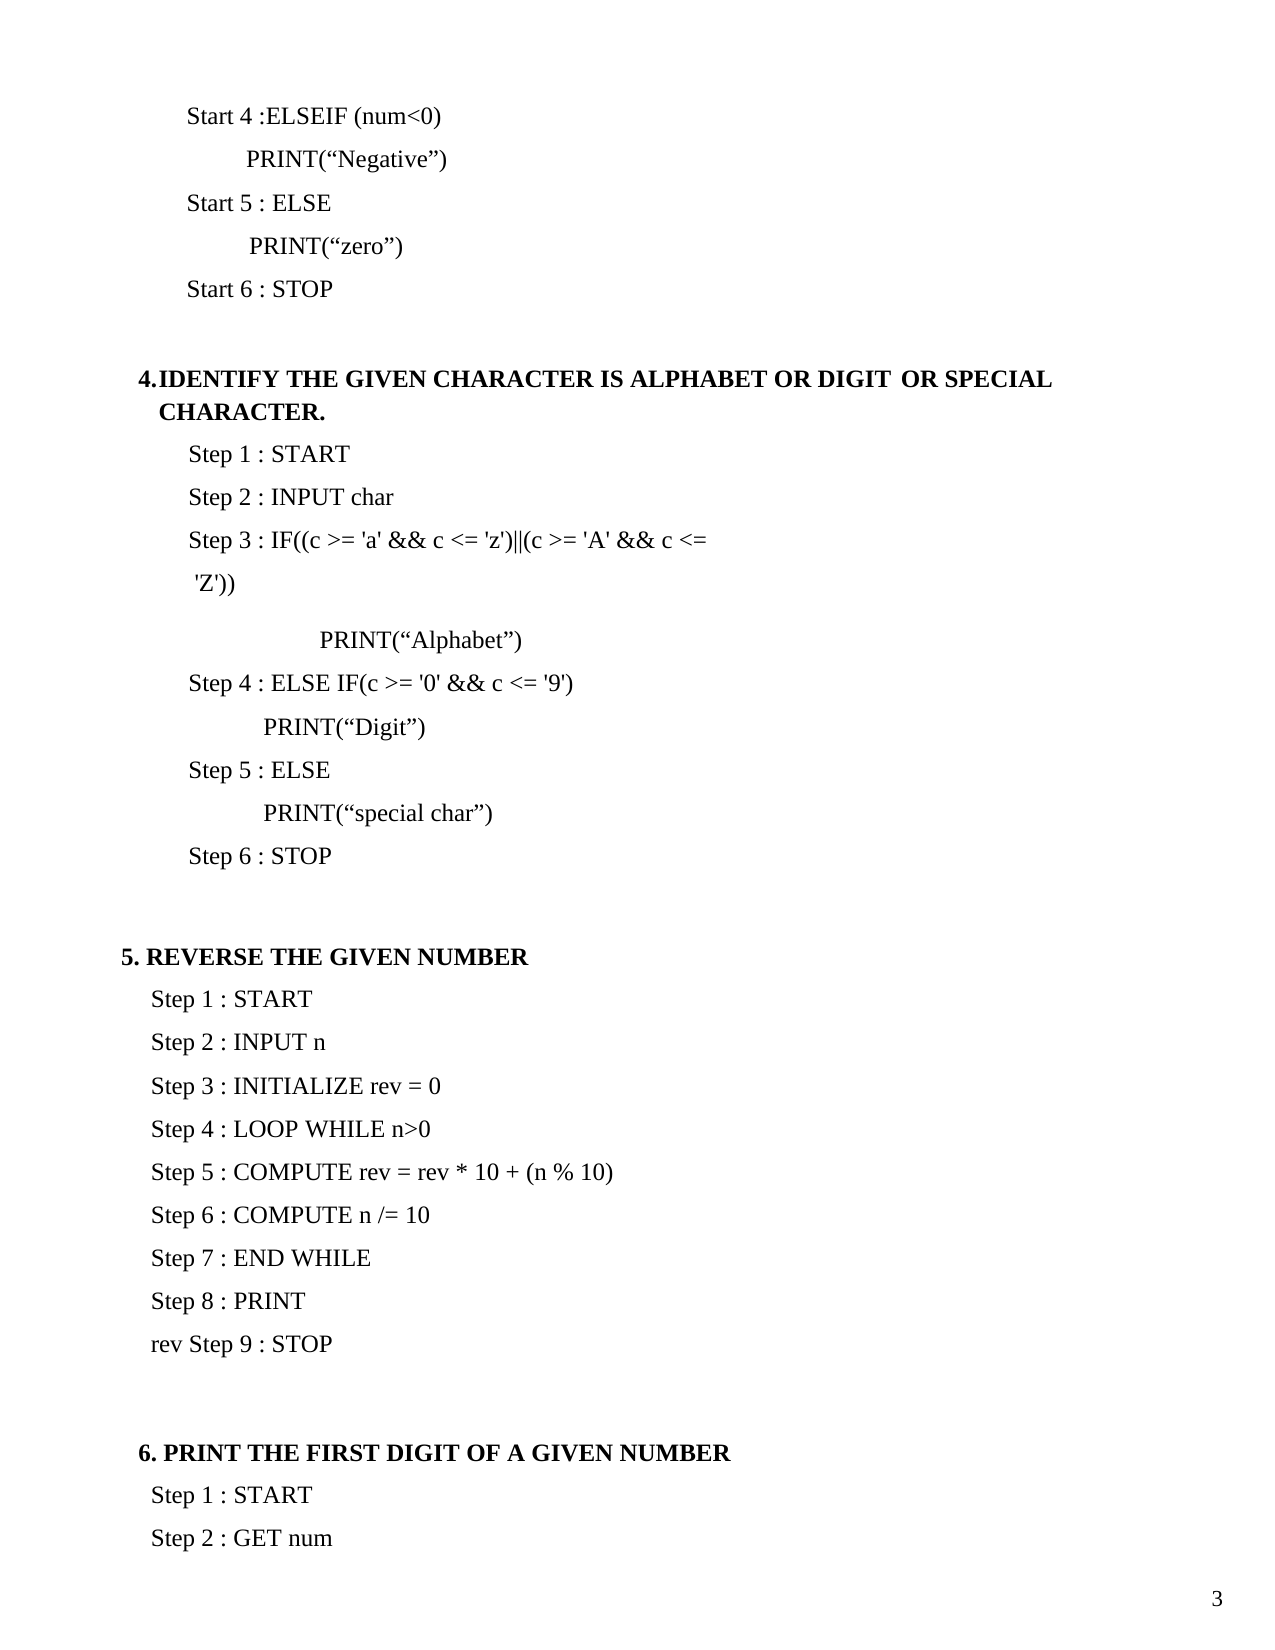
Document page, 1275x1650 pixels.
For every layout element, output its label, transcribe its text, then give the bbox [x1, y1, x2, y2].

text Step 7 : END WHILE [151, 1243, 1254, 1272]
text PRINT(“special char”) Step 6 : STOP [188, 798, 495, 870]
text Step 4 : ELSE IF(c >= '0' && c <= '9') PRINT(“Digit”) [188, 668, 576, 740]
text Step 1 : START [151, 1480, 1254, 1509]
text Step 3 : IF((c >= 'a' && c <= 'z')||(c >= 'A' && c <= 'Z')) [188, 525, 709, 597]
text Step 5 : COMPUTE rev = rev * 10 + (n % 10) Step 6 : COMPUTE n /= 10 [151, 1157, 616, 1229]
text Step 3 : INITIALIZE rev = 0 Step 4 : LOOP WHILE n>0 [151, 1071, 443, 1143]
text Start 4 :ELSEIF (num<0) PRINT(“Negative”) [186, 101, 449, 173]
text Step 2 : INPUT char [188, 482, 1254, 511]
text Start 5 : ELSE [186, 188, 1254, 216]
text Step 1 : START [188, 439, 1254, 467]
subtitle REVERSE THE GIVEN NUMBER [121, 942, 1254, 971]
subtitle PRINT THE FIRST DIGIT OF A GIVEN NUMBER [138, 1438, 1254, 1467]
text Step 2 : GET num [151, 1523, 1254, 1552]
text PRINT(“Alphabet”) [319, 625, 1254, 654]
text Step 5 : ELSE [188, 755, 1254, 783]
text PRINT(“zero”) Start 6 : STOP [186, 231, 405, 303]
text Step 8 : PRINT rev Step 9 : STOP [151, 1286, 343, 1358]
text Step 1 : START [151, 984, 1254, 1013]
subtitle IDENTIFY THE GIVEN CHARACTER IS ALPHABET OR DIGIT OR SPECIAL CHARACTER. [138, 364, 1056, 425]
text Step 2 : INPUT n [151, 1027, 1254, 1056]
